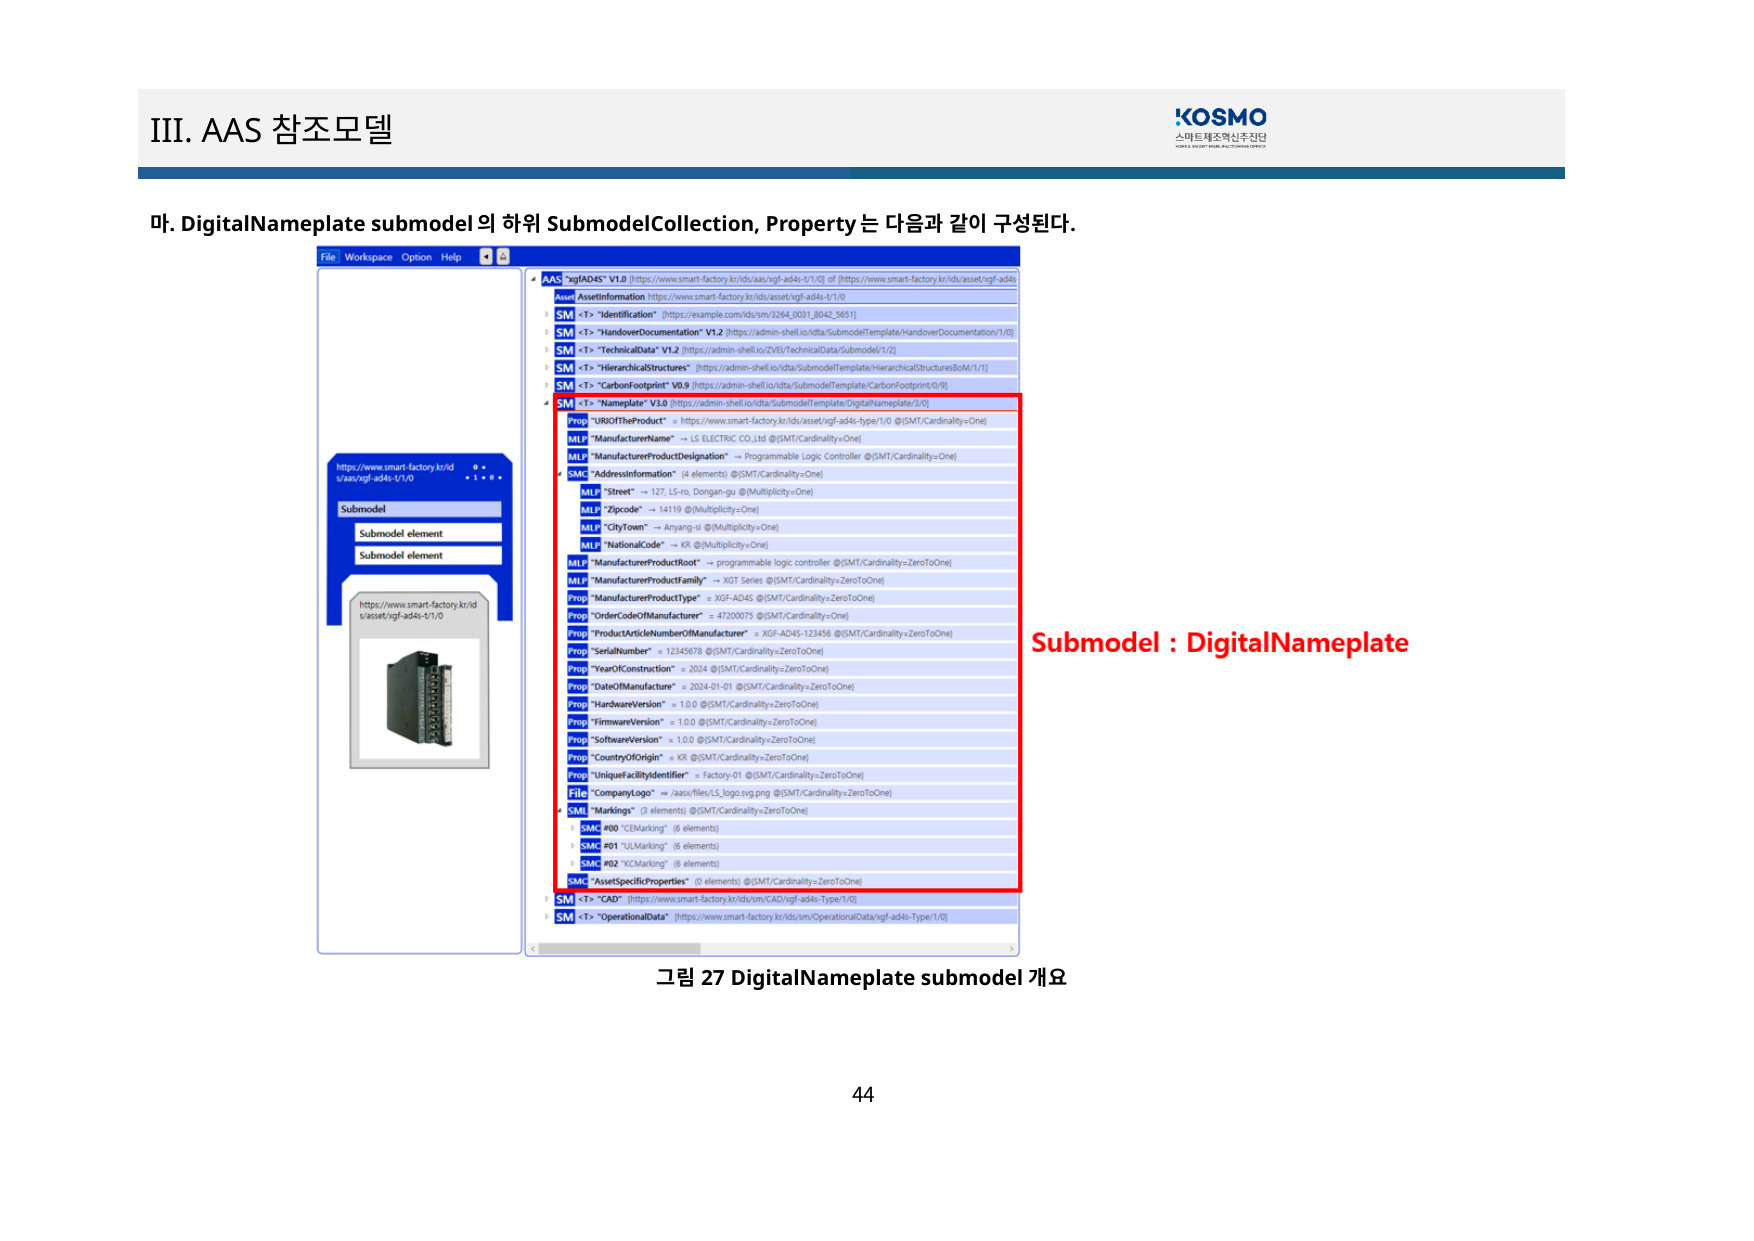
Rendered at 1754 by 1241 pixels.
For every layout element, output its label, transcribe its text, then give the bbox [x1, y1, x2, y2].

text 마. DigitalNameplate submodel의 하위 SubmodelCollection, Property는 다음과 같이 구성된다. [150, 207, 1577, 238]
picture [307, 240, 1417, 961]
picture [1175, 108, 1267, 148]
